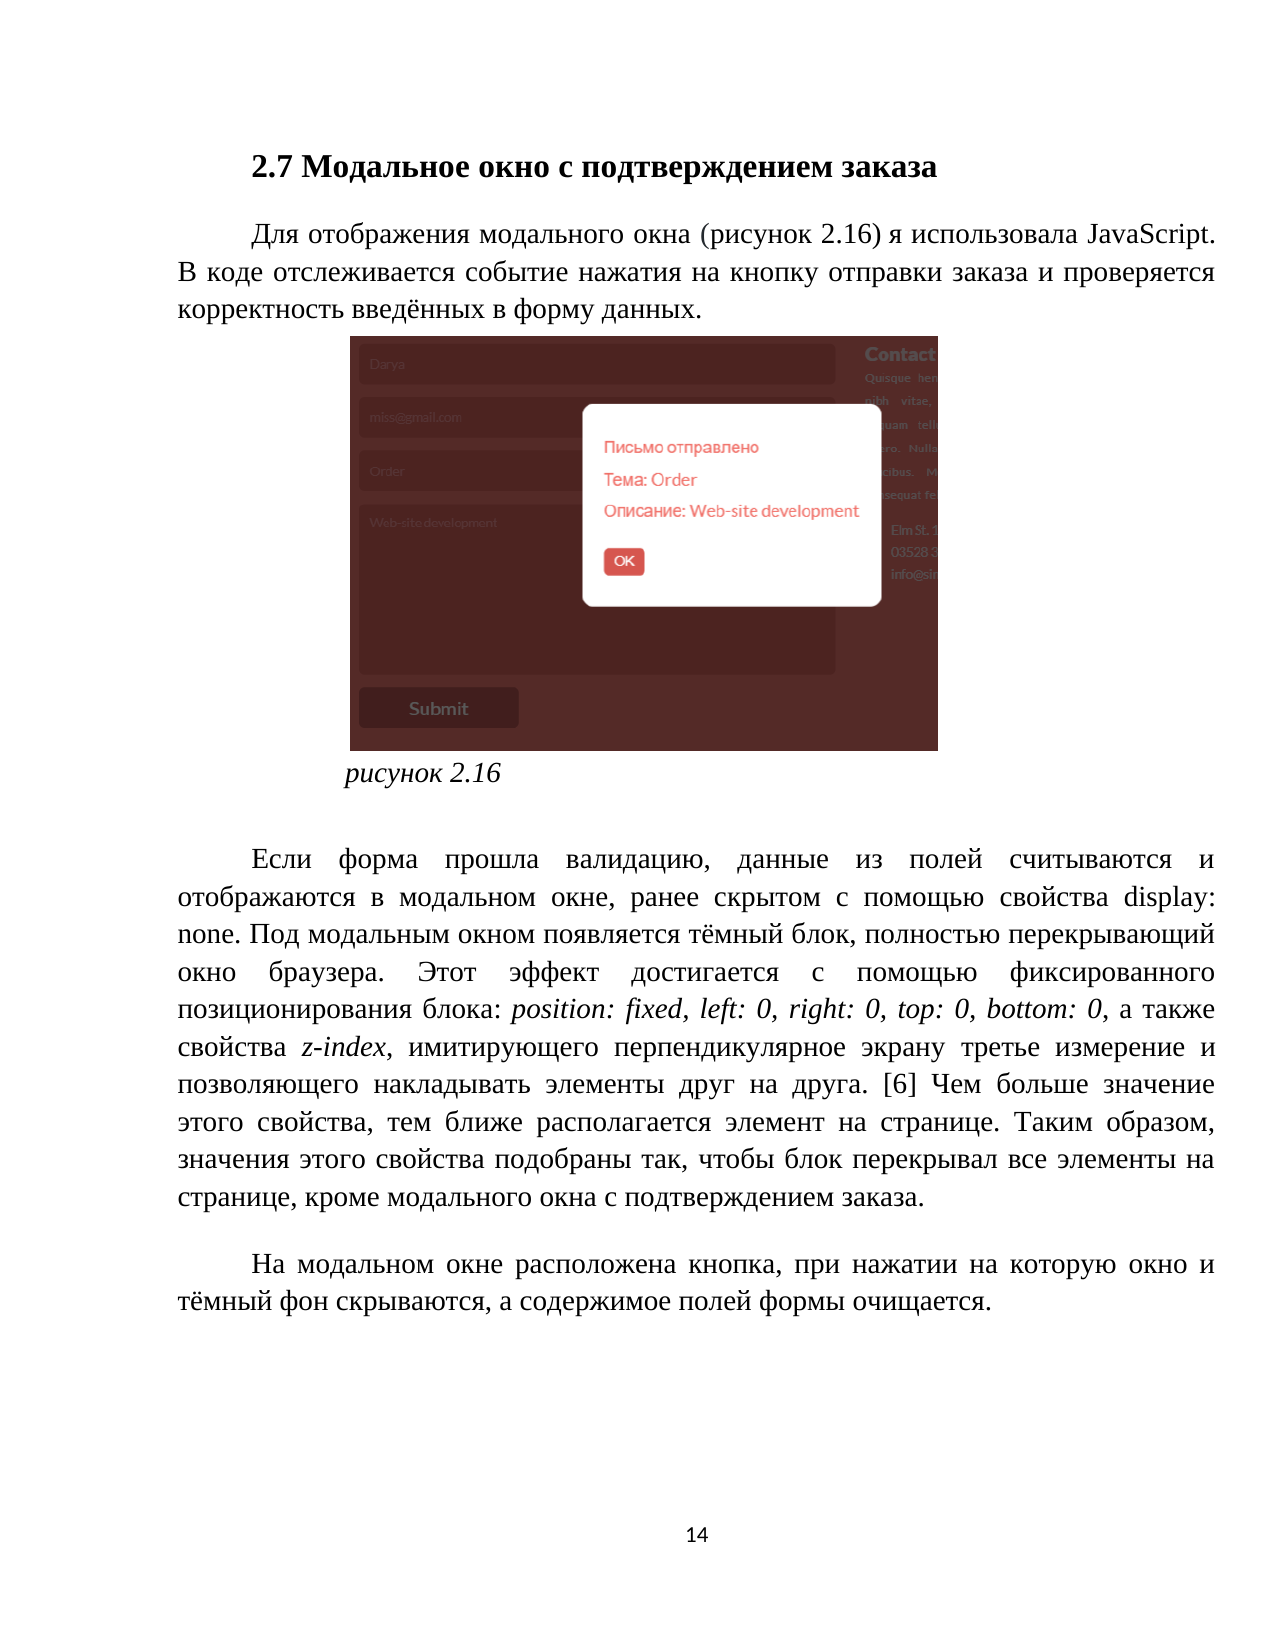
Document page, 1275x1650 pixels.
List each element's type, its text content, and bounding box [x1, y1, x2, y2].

text Для отображения модального окна (рисунок 2.16) я использовала JavaScript. В коде отслеживается событие нажатия на кнопку отправки заказа и проверяется корректность введённых в форму данных. [177, 214, 1216, 326]
text 2.7 Модальноe окно с подтверждением заказа [177, 147, 1216, 185]
text На модальном окне расположена кнопка, при нажатии на которую окно и тёмный фон скрываются, а содержимое полей формы очищается. [177, 1243, 1216, 1318]
picture [350, 336, 938, 751]
